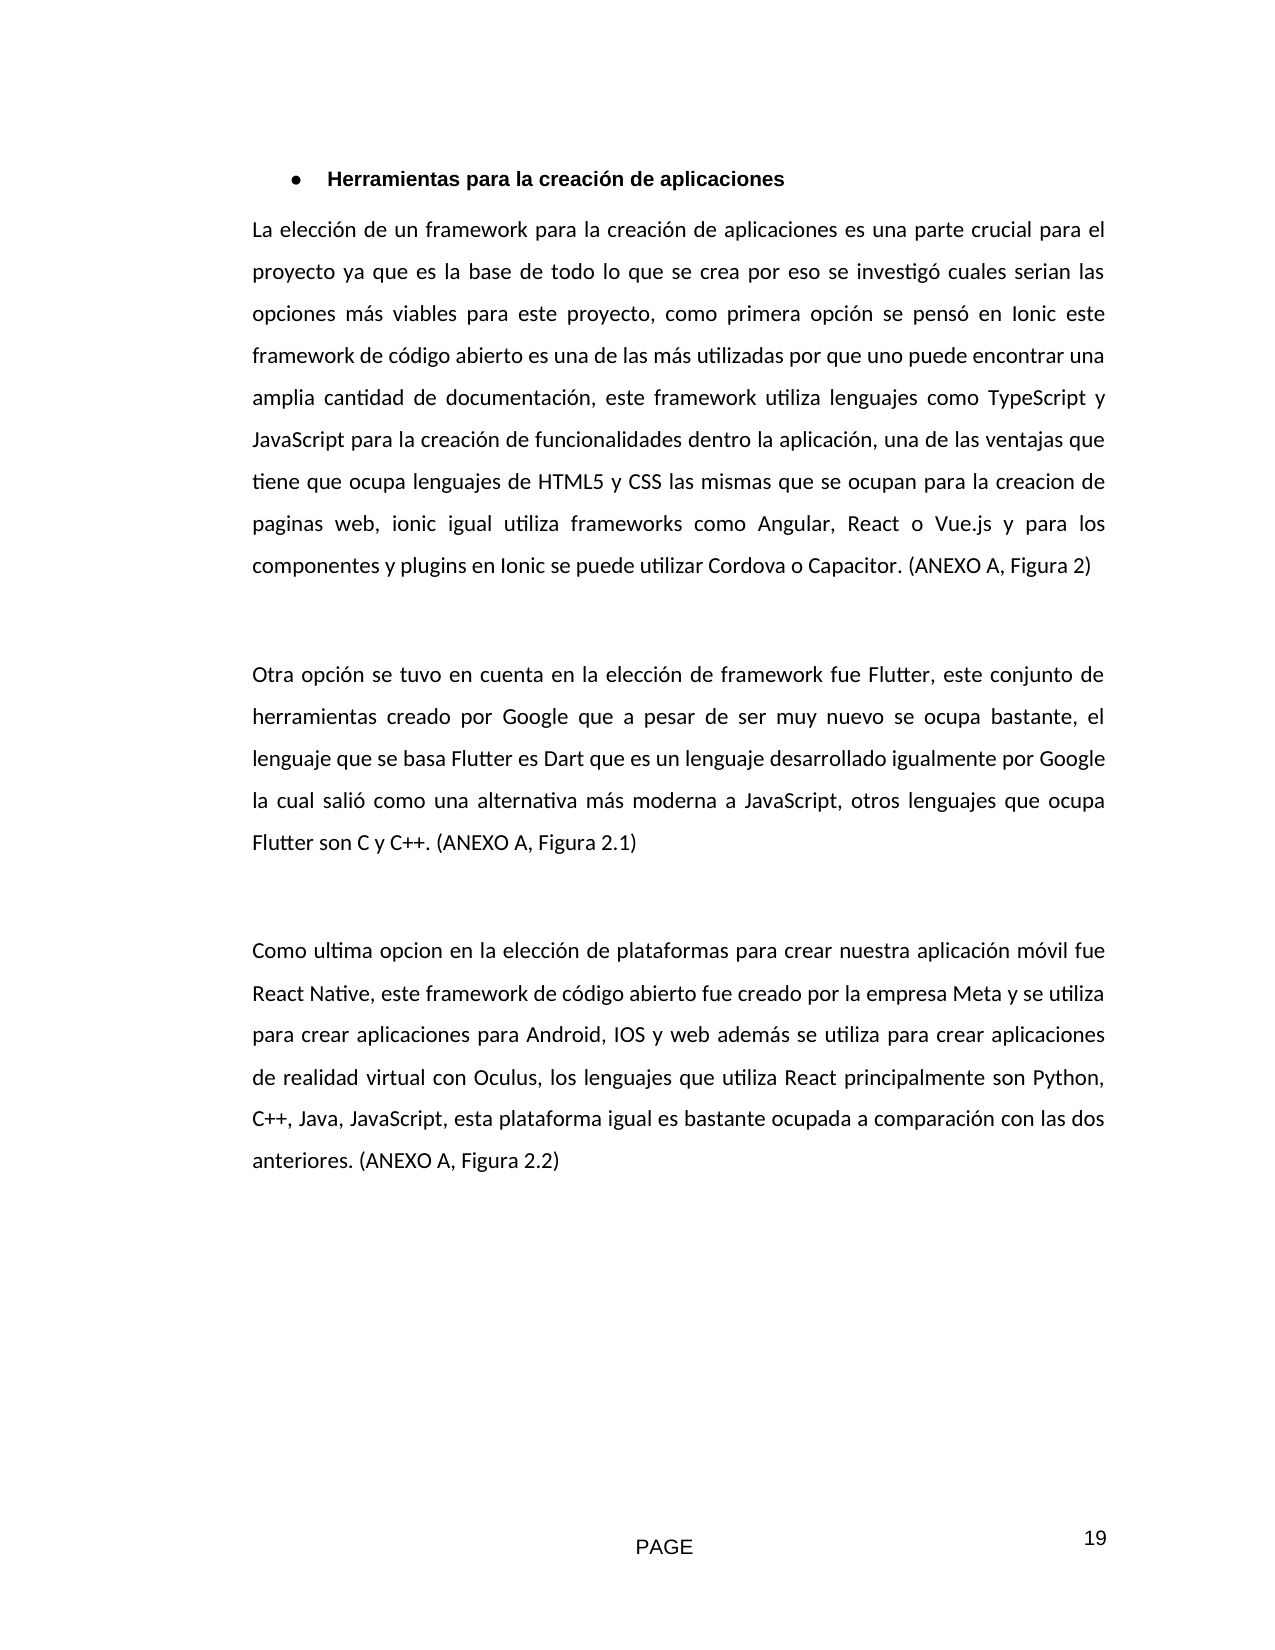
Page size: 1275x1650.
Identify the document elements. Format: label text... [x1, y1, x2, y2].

text La elección de un framework para la creación de aplicaciones es una parte crucial para el proyecto ya que es la base de todo lo que se crea por eso se investigó cuales serian las opciones más viables para este proyecto, como primera opción se pensó en Ionic este framework de código abierto es una de las más utilizadas por que uno puede encontrar una amplia cantidad de documentación, este framework utiliza lenguajes como TypeScript y JavaScript para la creación de funcionalidades dentro la aplicación, una de las ventajas que tiene que ocupa lenguajes de HTML5 y CSS las mismas que se ocupan para la creacion de paginas web, ionic igual utiliza frameworks como Angular, React o Vue.js y para los componentes y plugins en Ionic se puede utilizar Cordova o Capacitor. (ANEXO A, Figura 2) [252, 215, 1107, 579]
text Como ultima opcion en la elección de plataformas para crear nuestra aplicación móvil fue React Native, este framework de código abierto fue creado por la empresa Meta y se utiliza para crear aplicaciones para Android, IOS y web además se utiliza para crear aplicaciones de realidad virtual con Oculus, los lenguajes que utiliza React principalmente son Python, C++, Java, JavaScript, esta plataforma igual es bastante ocupada a comparación con las dos anteriores. (ANEXO A, Figura 2.2) [252, 937, 1107, 1174]
list Herramientas para la creación de aplicaciones [289, 167, 1107, 191]
text Otra opción se tuvo en cuenta en la elección de framework fue Flutter, este conjunto de herramientas creado por Google que a pesar de ser muy nuevo se ocupa bastante, el lenguaje que se basa Flutter es Dart que es un lenguaje desarrollado igualmente por Google la cual salió como una alternativa más moderna a JavaScript, otros lenguajes que ocupa Flutter son C y C++. (ANEXO A, Figura 2.1) [252, 660, 1107, 856]
